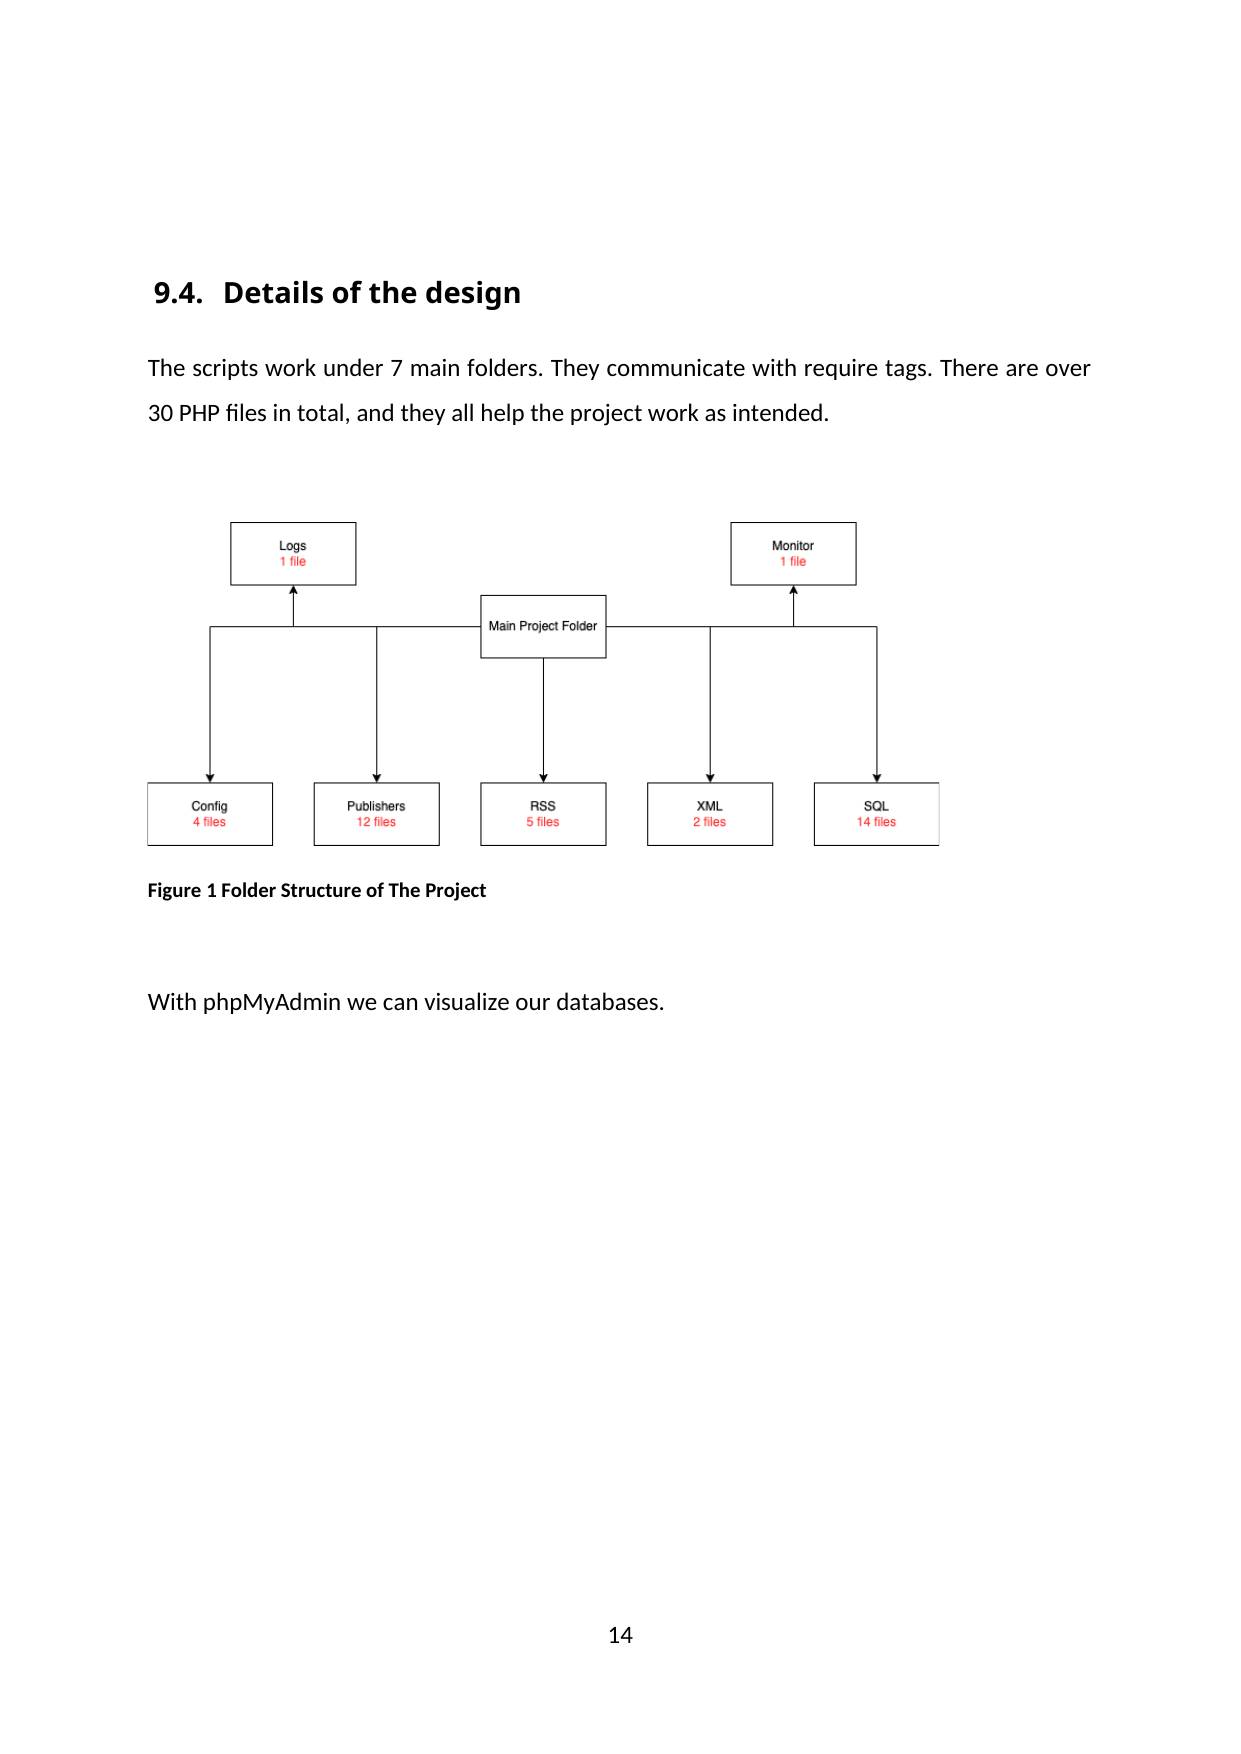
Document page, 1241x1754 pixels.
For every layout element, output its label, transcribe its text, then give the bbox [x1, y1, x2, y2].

text The scripts work under 7 main folders. They communicate with require tags. There are over 30 PHP files in total, and they all help the project work as intended. [148, 352, 1093, 428]
subtitle Details of the design [153, 272, 1093, 312]
text With phpMyAdmin we can visualize our databases. [148, 986, 1093, 1016]
picture [147, 522, 940, 846]
text Figure 1 Folder Structure of The Project [148, 877, 1093, 902]
